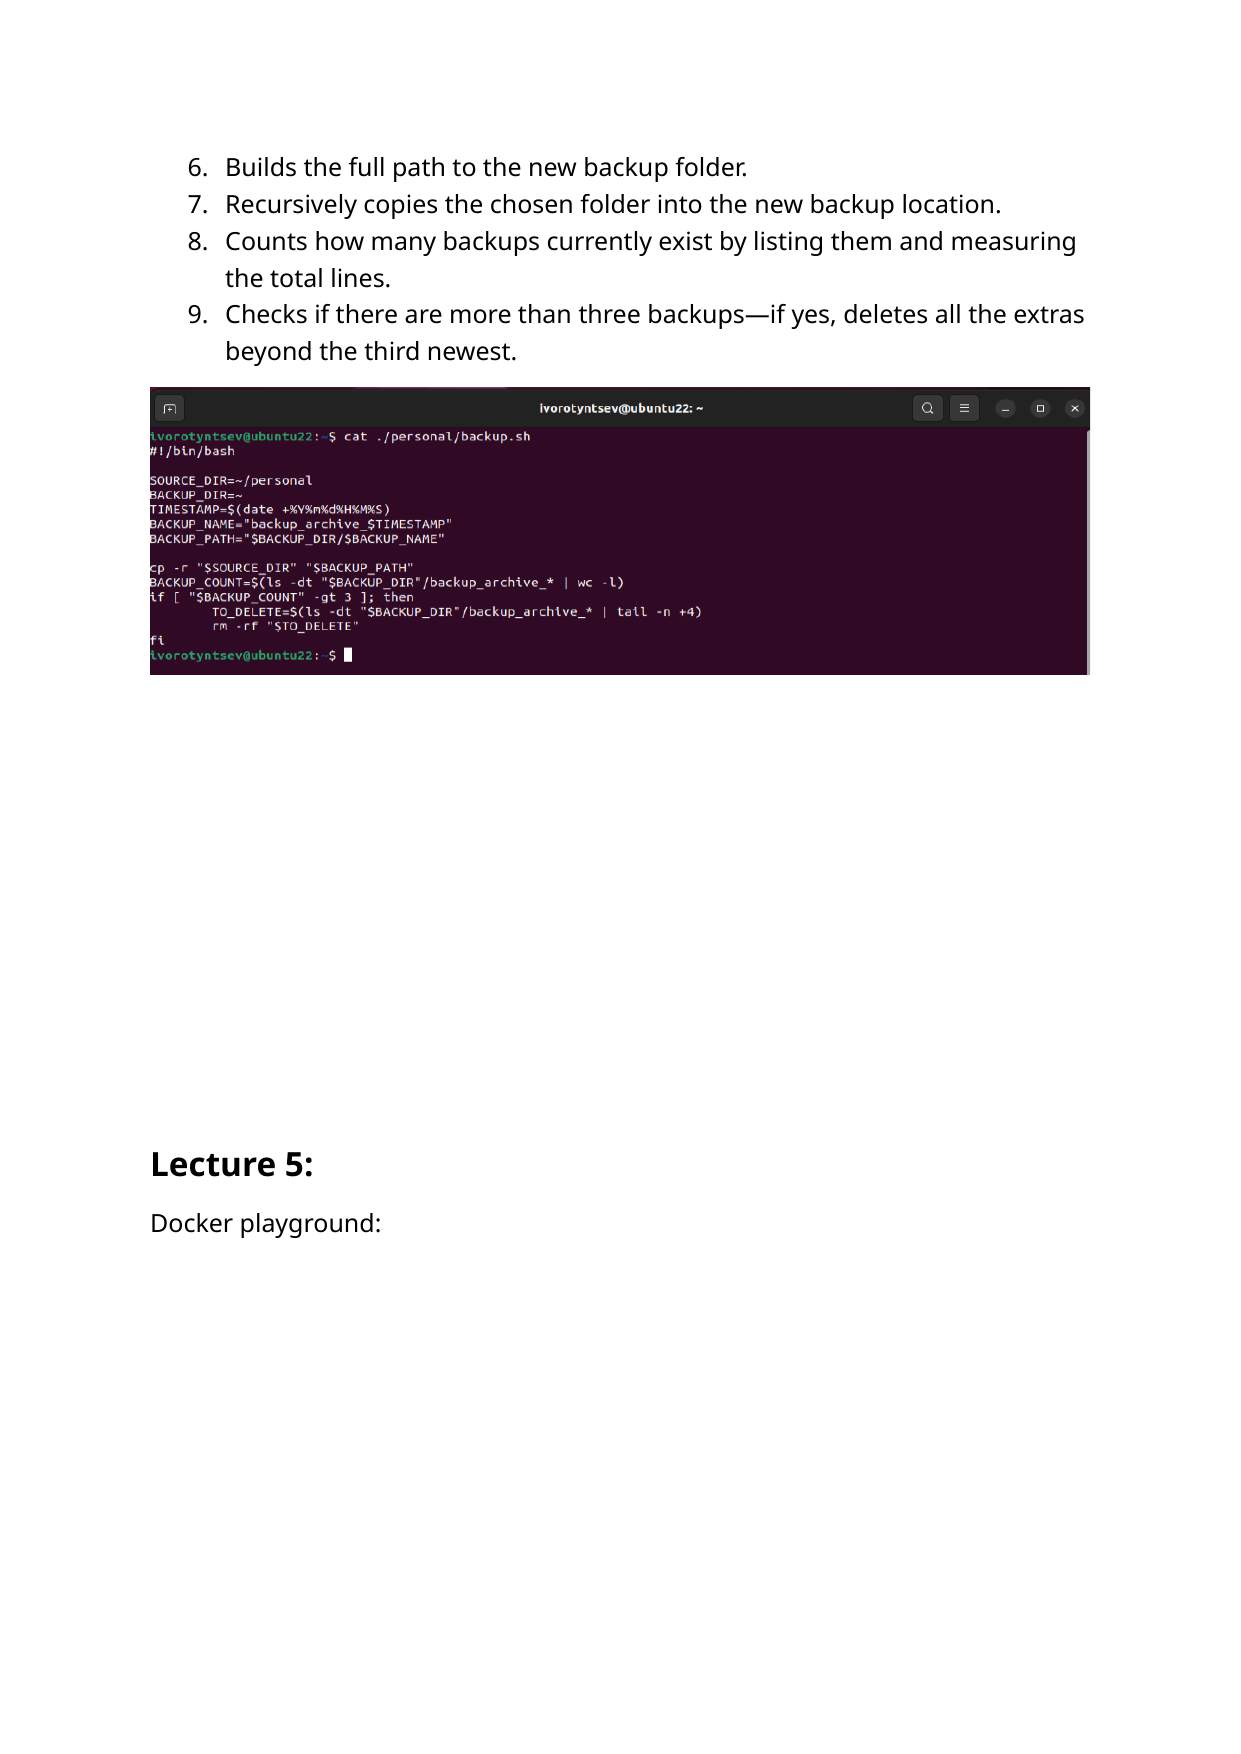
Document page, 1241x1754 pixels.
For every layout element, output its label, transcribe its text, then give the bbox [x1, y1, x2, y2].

text Lecture 5: [150, 1141, 1090, 1186]
list Builds the full path to the new backup folder. [187, 150, 1090, 184]
list Checks if there are more than three backups—if yes, deletes all the extras beyond the third newest. [187, 297, 1090, 368]
picture [150, 387, 1091, 675]
list Recursively copies the chosen folder into the new backup location. [187, 187, 1090, 221]
list Counts how many backups currently exist by listing them and measuring the total lines. [187, 223, 1090, 294]
text Docker playground: [150, 1206, 1090, 1240]
